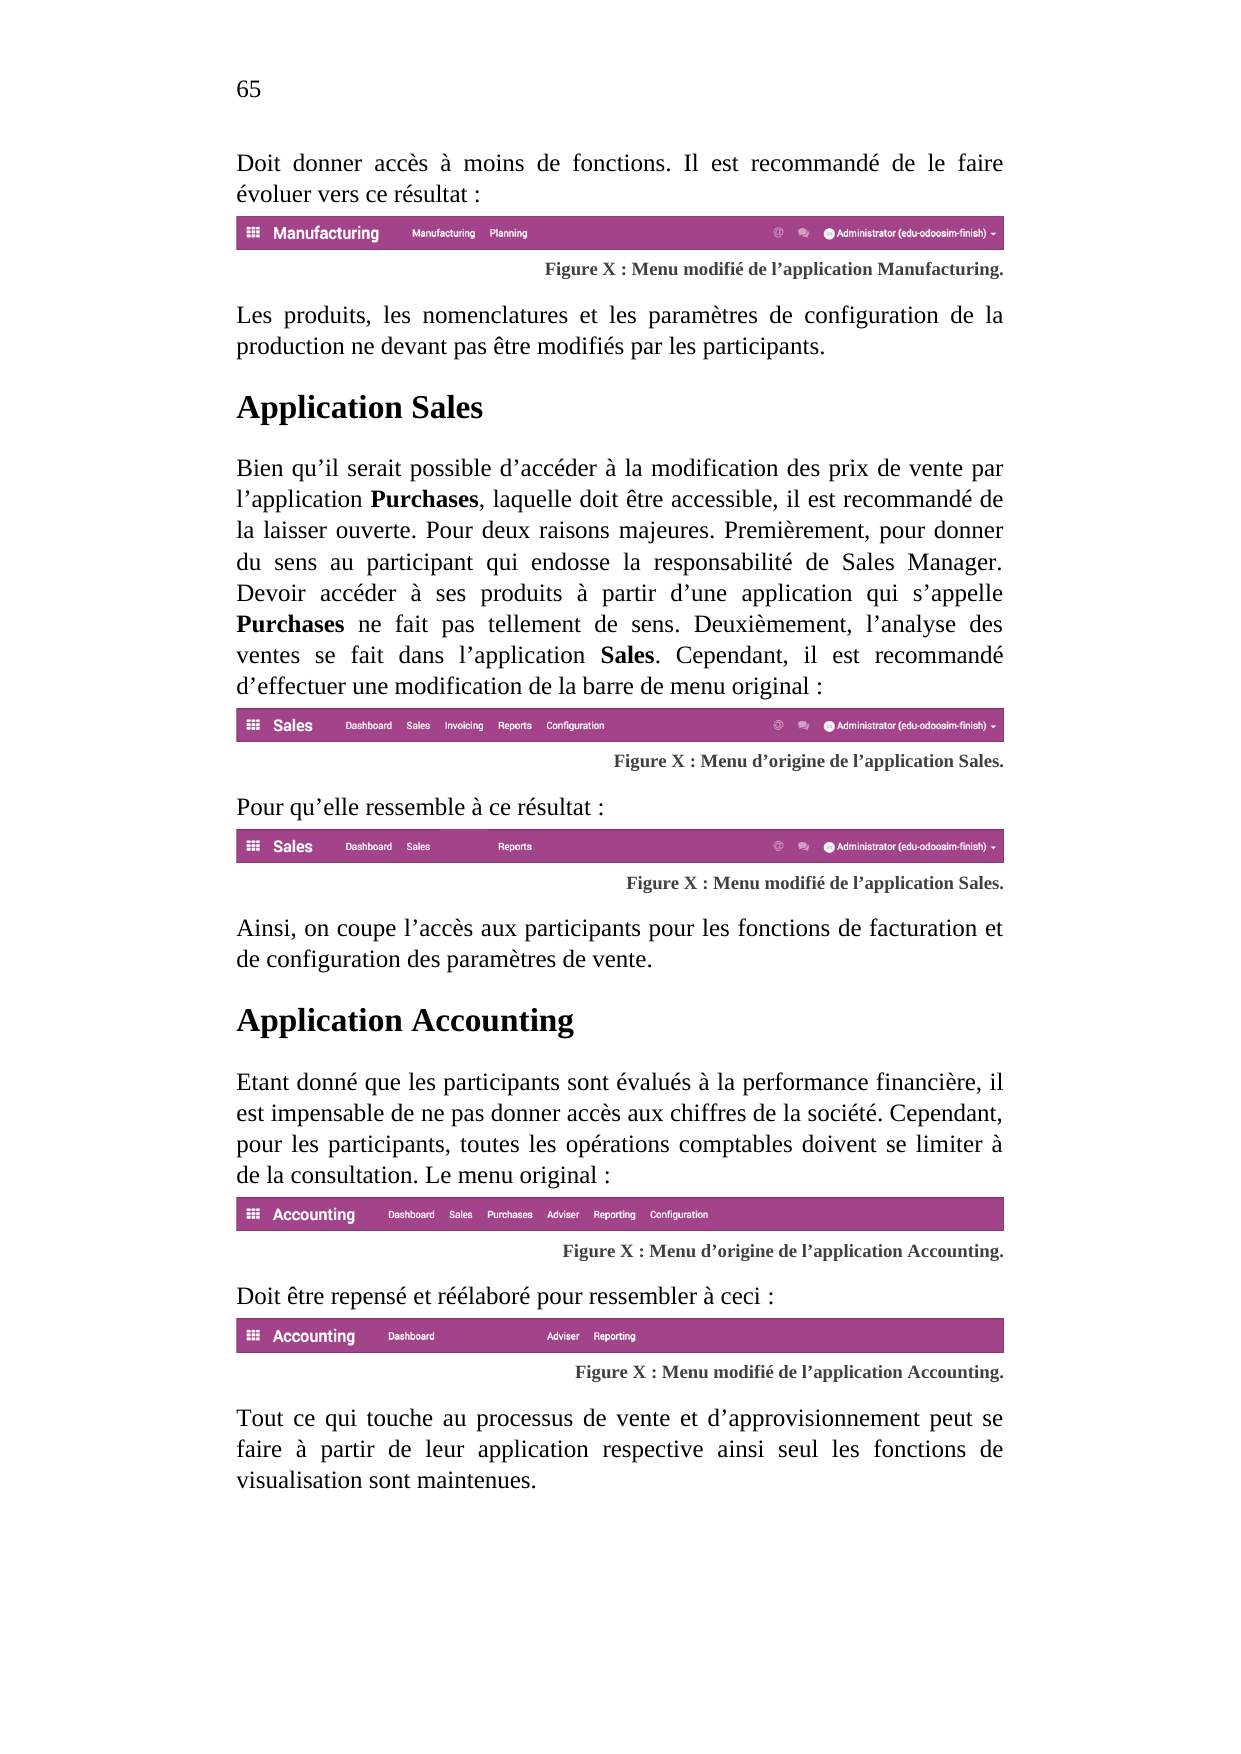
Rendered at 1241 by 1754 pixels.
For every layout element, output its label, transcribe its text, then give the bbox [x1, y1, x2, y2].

text Application Sales [236, 387, 1004, 426]
text Figure X : Menu modifié de l’application Accounting. [236, 1361, 1004, 1382]
text Figure X : Menu modifié de l’application Sales. [236, 872, 1004, 893]
text Application Accounting [236, 1001, 1004, 1039]
text Figure X : Menu d’origine de l’application Accounting. [236, 1239, 1004, 1261]
text Figure X : Menu d’origine de l’application Sales. [236, 750, 1004, 772]
text Doit donner accès à moins de fonctions. Il est recommandé de le faire évoluer vers ce résultat : [236, 148, 1004, 207]
picture [236, 1197, 1004, 1231]
text Pour qu’elle ressemble à ce résultat : [236, 792, 1004, 821]
text Etant donné que les participants sont évalués à la performance financière, il est impensable de ne pas donner accès aux chiffres de la société. Cependant, pour les participants, toutes les opérations comptables doivent se limiter à de la consultation. Le menu original : [236, 1067, 1004, 1189]
picture [236, 216, 1004, 250]
text Figure X : Menu modifié de l’application Manufacturing. [236, 258, 1004, 280]
text Ainsi, on coupe l’accès aux participants pour les fonctions de facturation et de configuration des paramètres de vente. [236, 913, 1004, 973]
picture [236, 1318, 1004, 1353]
text Bien qu’il serait possible d’accéder à la modification des prix de vente par l’application Purchases, laquelle doit être accessible, il est recommandé de la laisser ouverte. Pour deux raisons majeures. Premièrement, pour donner du sens au participant qui endosse la responsabilité de Sales Manager. Devoir accéder à ses produits à partir d’une application qui s’appelle Purchases ne fait pas tellement de sens. Deuxièmement, l’analyse des ventes se fait dans l’application Sales. Cependant, il est recommandé d’effectuer une modification de la barre de menu original : [236, 453, 1004, 699]
text Doit être repensé et réélaboré pour ressembler à ceci : [236, 1281, 1004, 1310]
picture [236, 708, 1004, 742]
picture [236, 829, 1004, 863]
text Les produits, les nomenclatures et les paramètres de configuration de la production ne devant pas être modifiés par les participants. [236, 300, 1004, 360]
text Tout ce qui touche au processus de vente et d’approvisionnement peut se faire à partir de leur application respective ainsi seul les fonctions de visualisation sont maintenues. [236, 1403, 1004, 1494]
